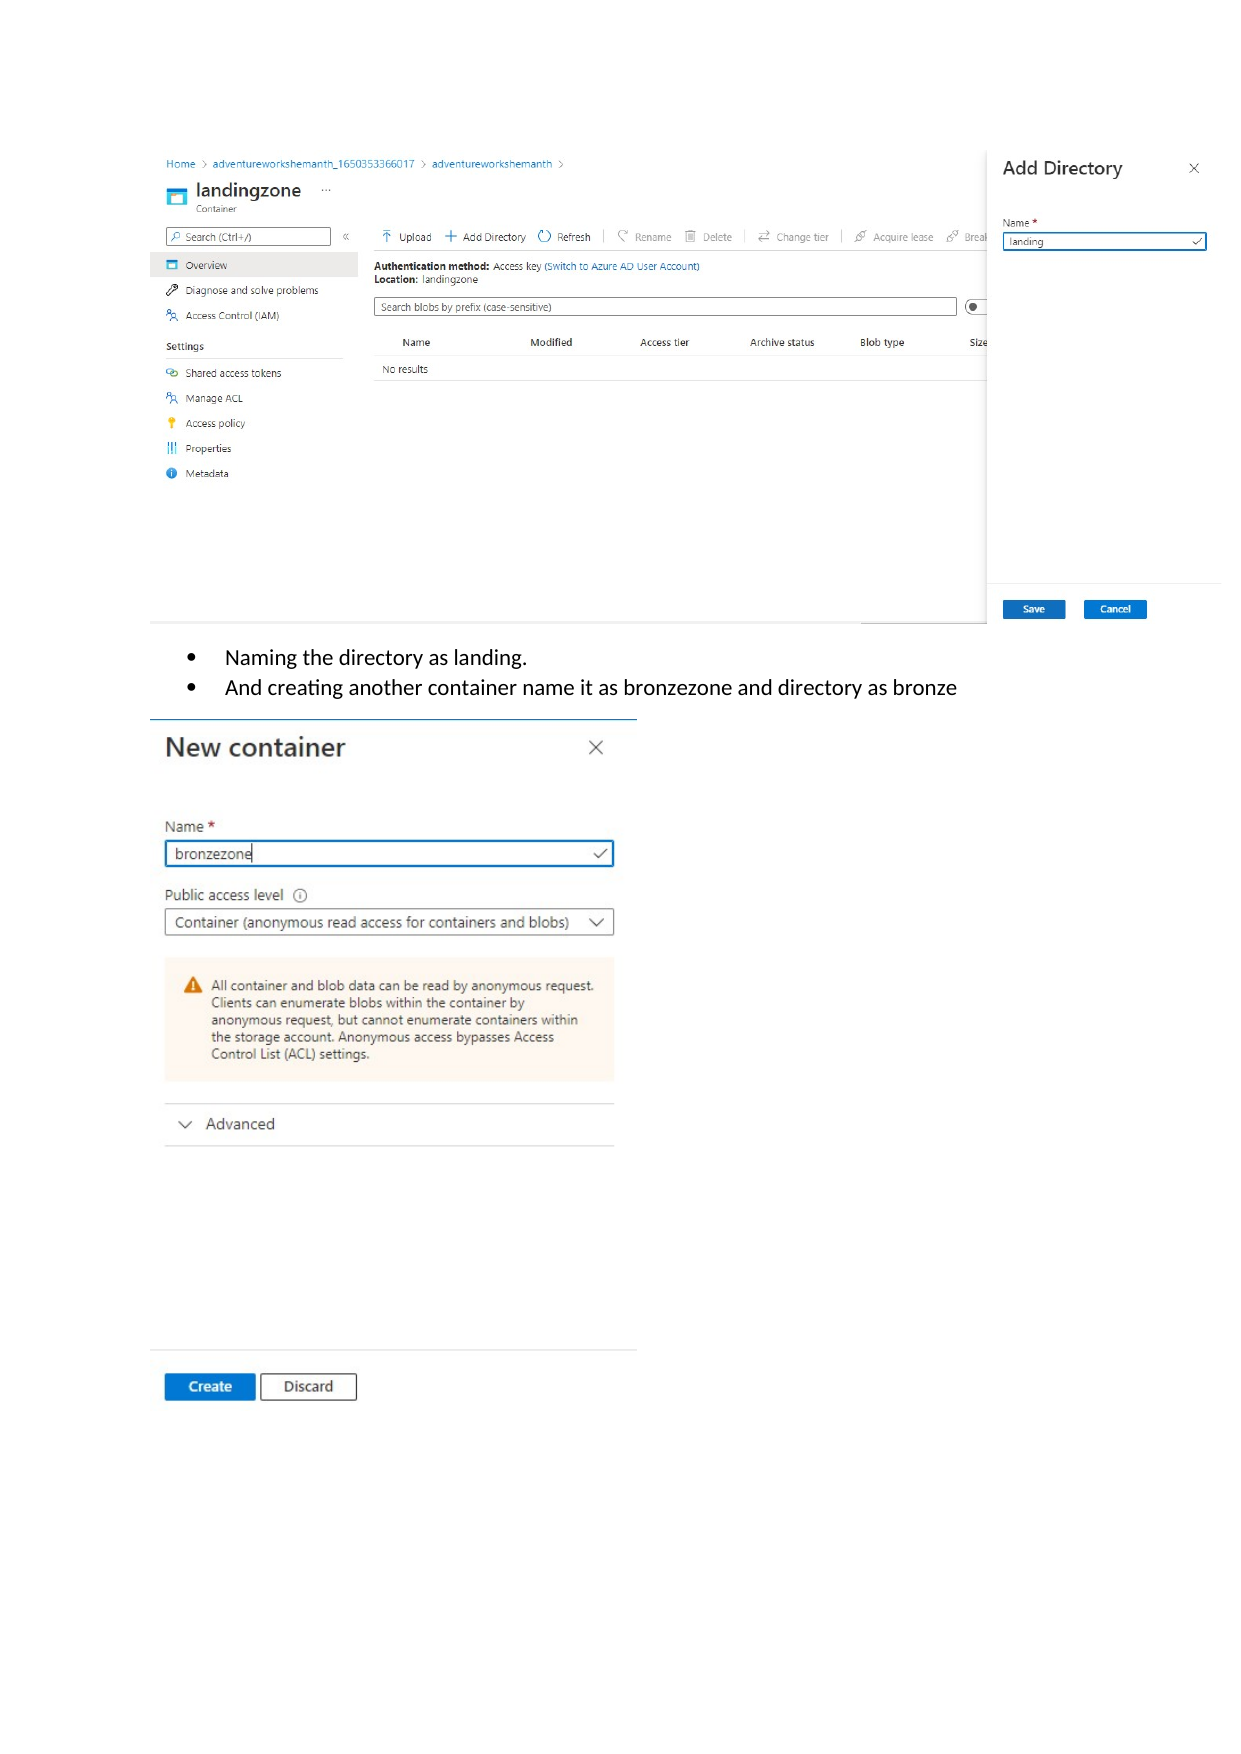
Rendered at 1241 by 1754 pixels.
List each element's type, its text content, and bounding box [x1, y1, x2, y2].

picture [150, 150, 1222, 624]
list Naming the directory as landing. [187, 643, 1090, 671]
list And creating another container name it as bronzezone and directory as bronze [187, 673, 1090, 701]
picture [150, 719, 637, 1411]
